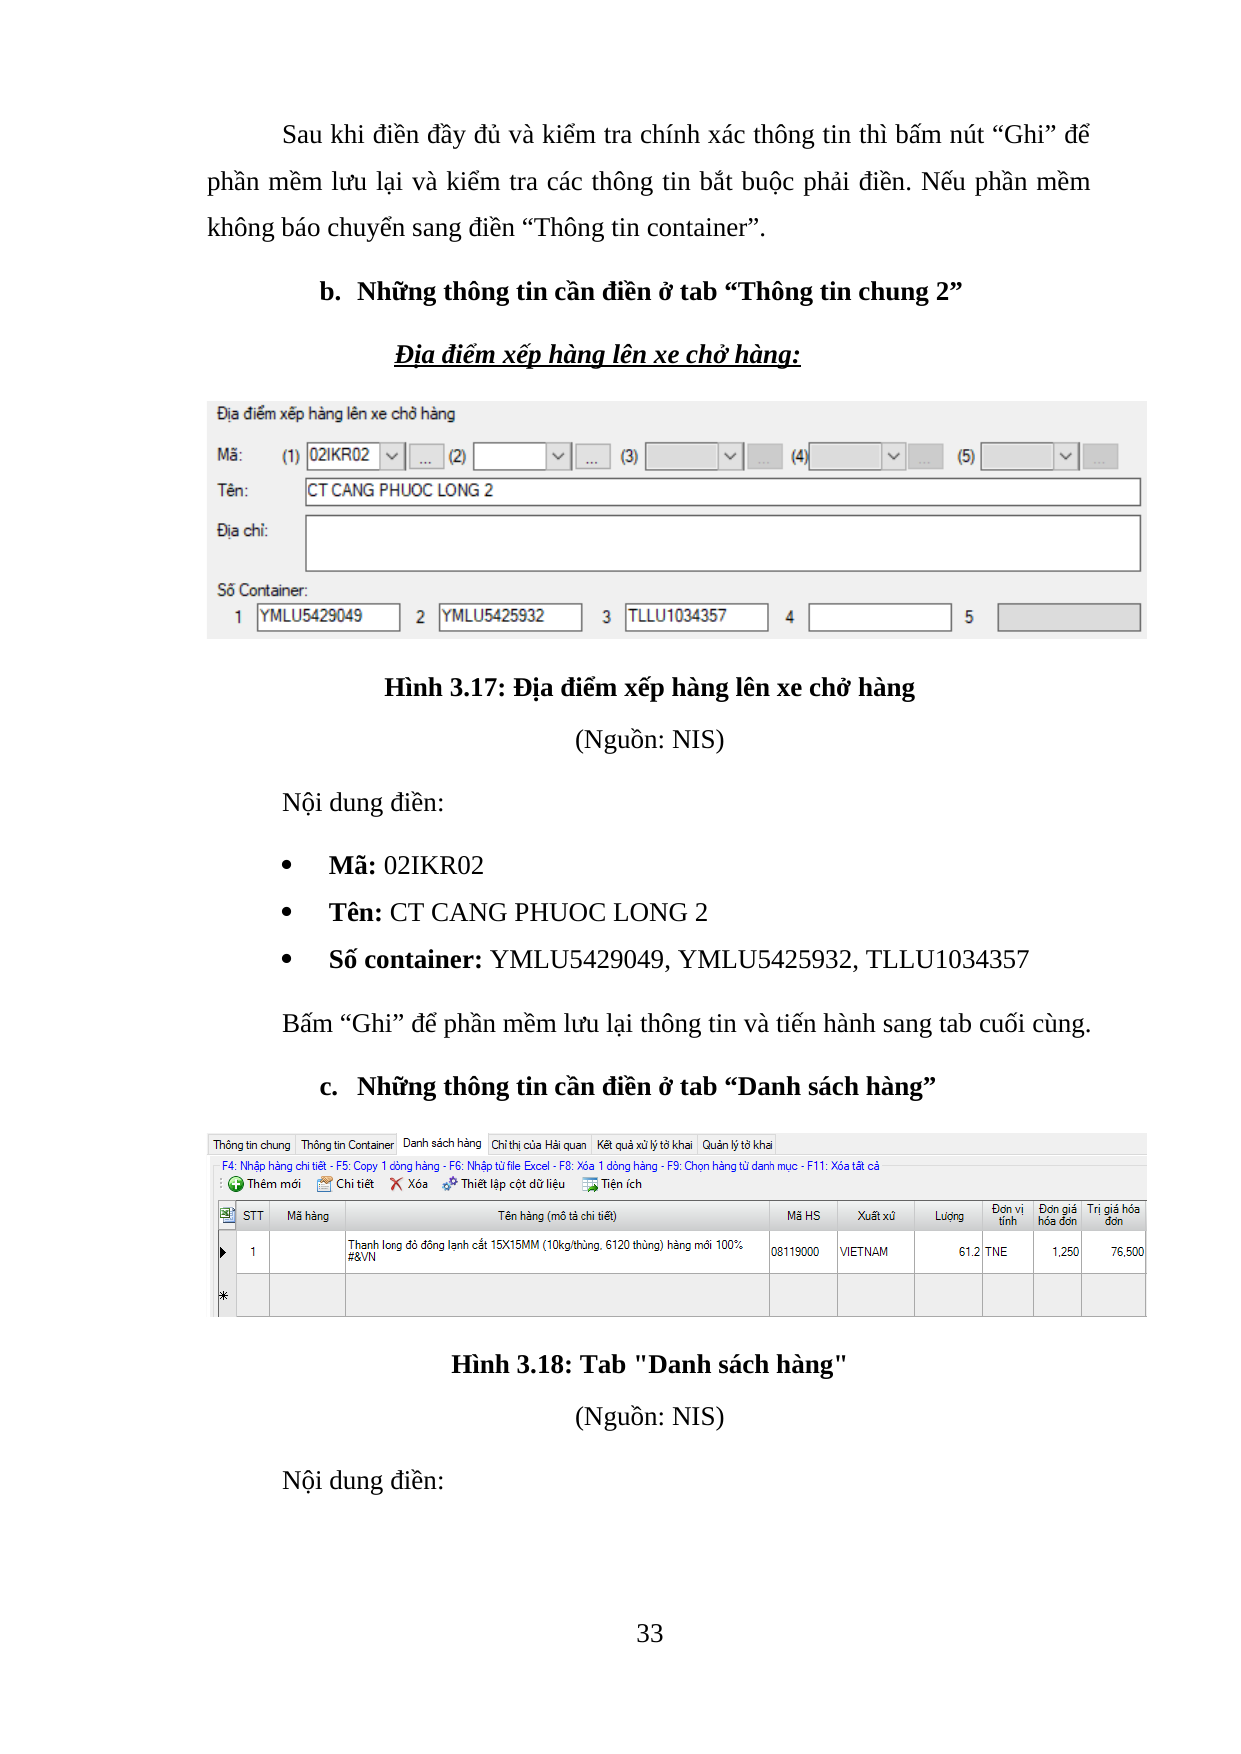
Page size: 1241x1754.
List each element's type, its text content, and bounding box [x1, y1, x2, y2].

text (Nguồn: NIS) [207, 723, 1092, 754]
text Sau khi điền đầy đủ và kiểm tra chính xác thông tin thì bấm nút “Ghi” để phần mềm lưu lại và kiểm tra các thông tin bắt buộc phải điền. Nếu phần mềm không báo chuyển sang điền “Thông tin container”. [207, 118, 1092, 243]
picture [206, 401, 1147, 639]
subtitle Những thông tin cần điền ở tab “Danh sách hàng” [319, 1070, 1092, 1101]
list Tên: CT CANG PHUOC LONG 2 [282, 896, 1092, 928]
text Nội dung điền: [207, 786, 1092, 817]
text Bấm “Ghi” để phần mềm lưu lại thông tin và tiến hành sang tab cuối cùng. [207, 1007, 1092, 1038]
picture [206, 1133, 1147, 1317]
text (Nguồn: NIS) [207, 1401, 1092, 1432]
list Số container: YMLU5429049, YMLU5425932, TLLU1034357 [282, 943, 1092, 974]
list Mã: 02IKR02 [282, 849, 1092, 881]
subtitle Những thông tin cần điền ở tab “Thông tin chung 2” [319, 275, 1092, 306]
text Nội dung điền: [207, 1464, 1092, 1495]
subtitle Địa điểm xếp hàng lên xe chở hàng: [394, 338, 1092, 369]
